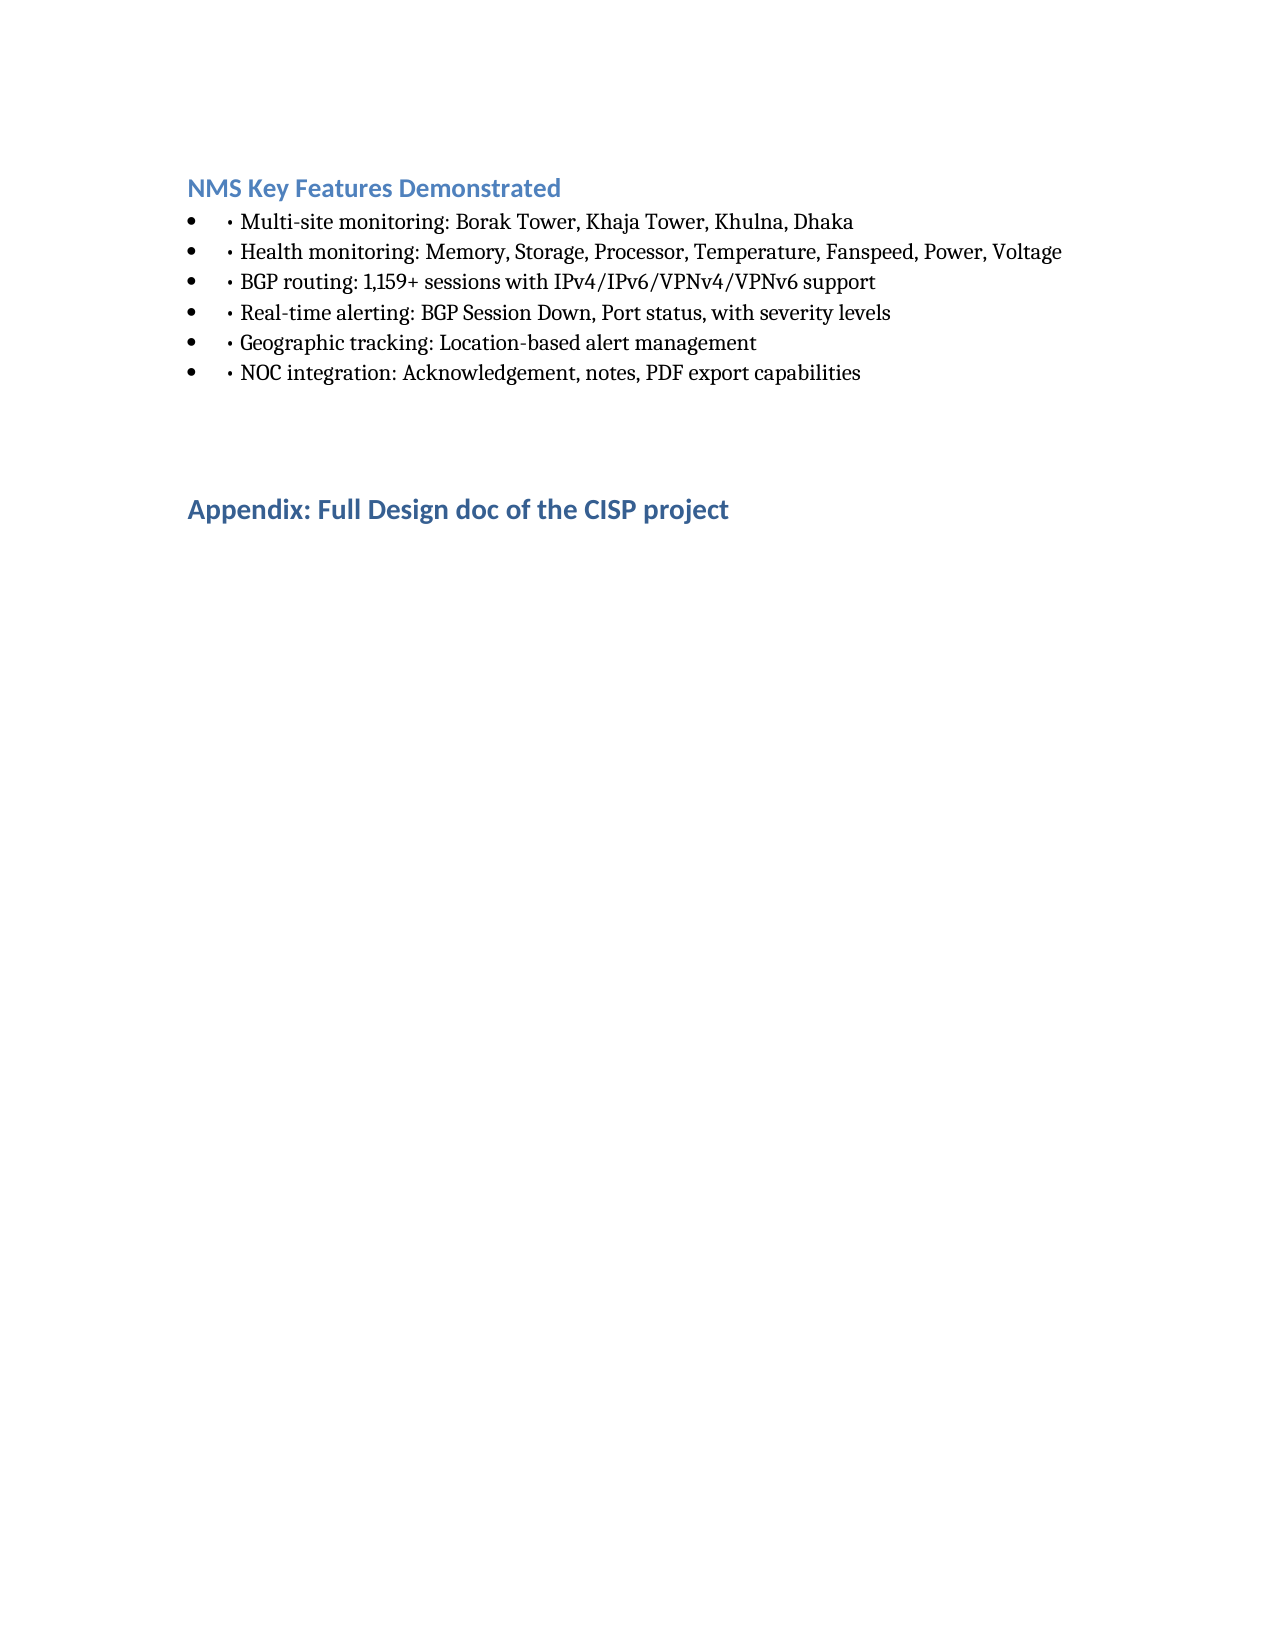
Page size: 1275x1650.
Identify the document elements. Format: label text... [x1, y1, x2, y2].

subtitle Appendix: Full Design doc of the CISP project [187, 470, 1087, 506]
list • Geographic tracking: Location-based alert management [187, 329, 1087, 356]
list • BGP routing: 1,159+ sessions with IPv4/IPv6/VPNv4/VPNv6 support [187, 269, 1087, 296]
subtitle NMS Key Features Demonstrated [187, 171, 1087, 204]
list • NOC integration: Acknowledgement, notes, PDF export capabilities [187, 360, 1087, 386]
list • Health monitoring: Memory, Storage, Processor, Temperature, Fanspeed, Power, Voltage [187, 239, 1087, 265]
list • Real-time alerting: BGP Session Down, Port status, with severity levels [187, 299, 1087, 326]
list • Multi-site monitoring: Borak Tower, Khaja Tower, Khulna, Dhaka [187, 209, 1087, 235]
